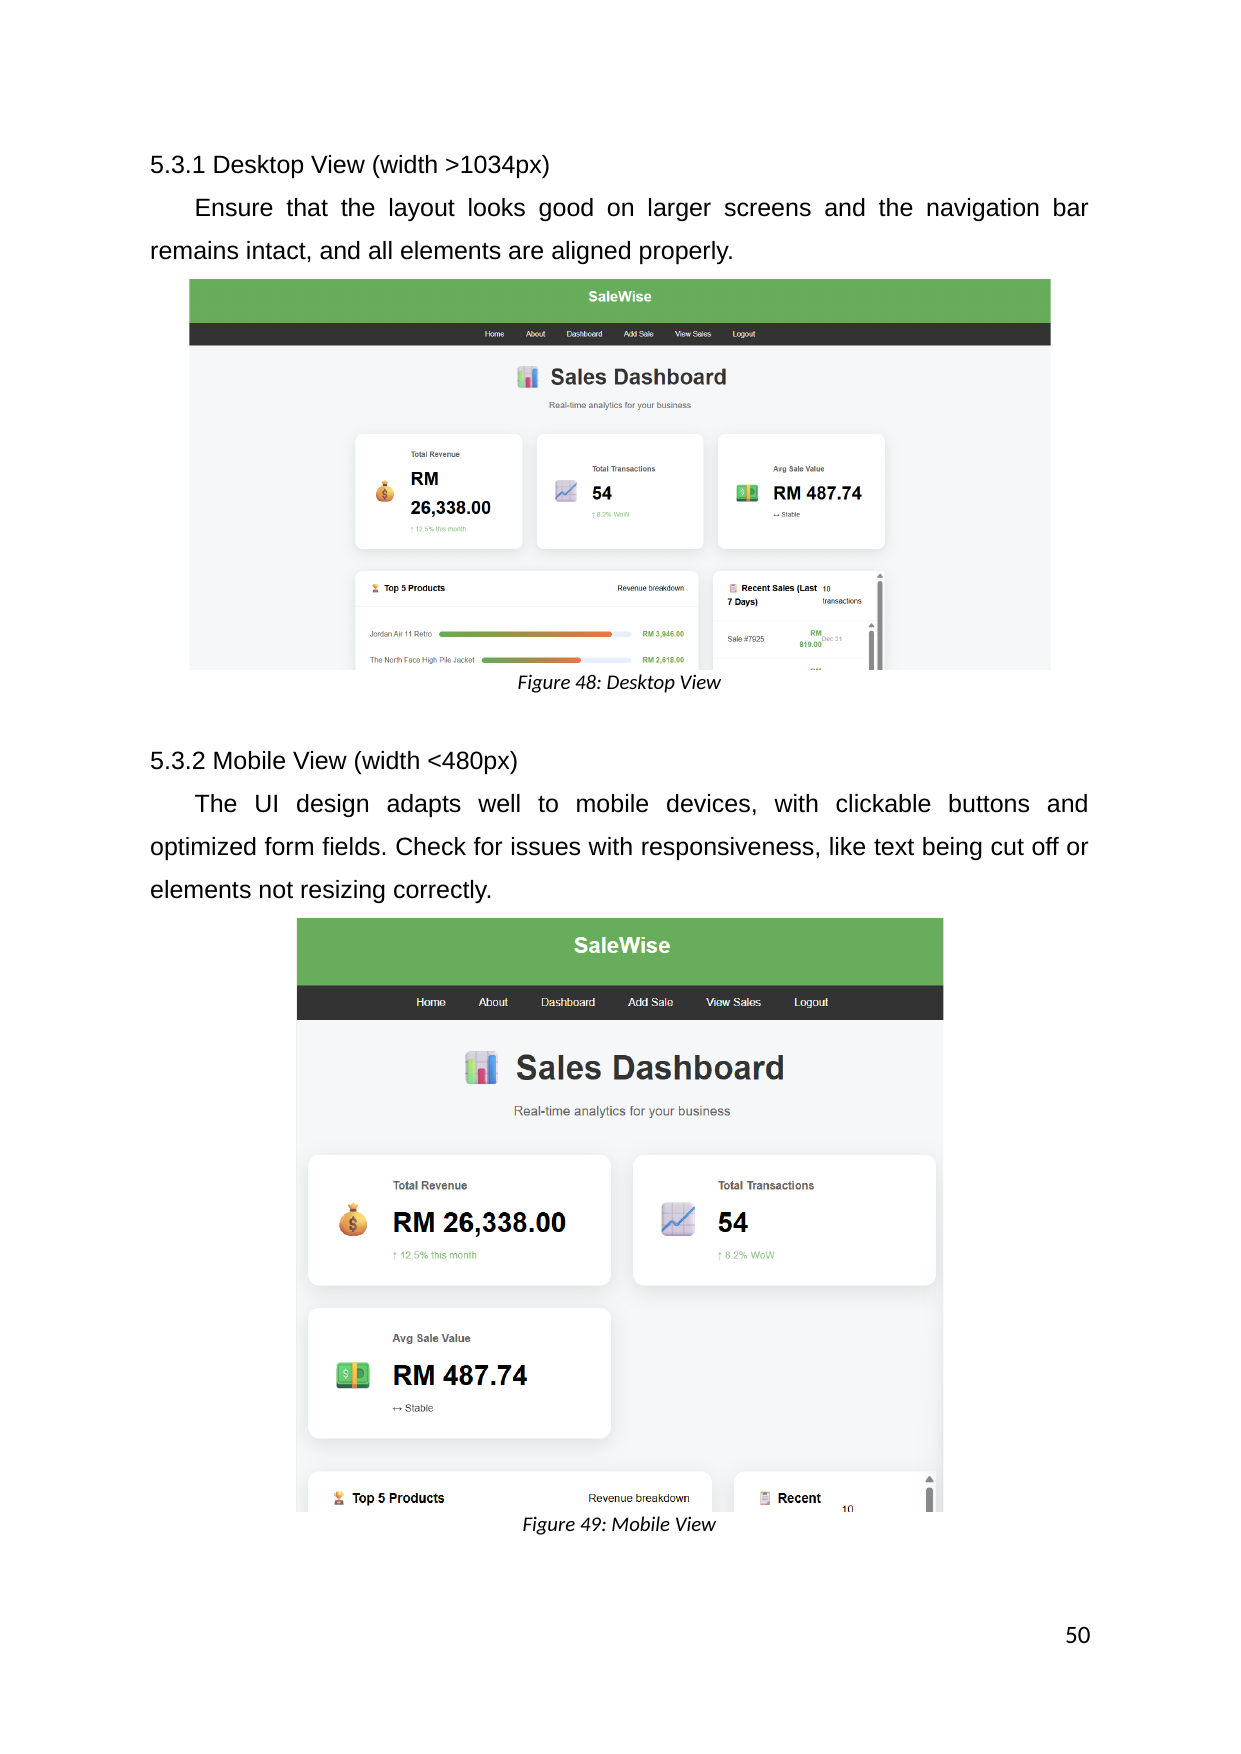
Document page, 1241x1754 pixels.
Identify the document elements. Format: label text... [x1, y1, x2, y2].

subtitle 5.3.2 Mobile View (width <480px) [150, 746, 1090, 775]
text Ensure that the layout looks good on larger screens and the navigation bar remains intact, and all elements are aligned properly. [150, 193, 1090, 265]
text Figure 49: Mobile View [150, 1511, 1090, 1537]
text The UI design adapts well to mobile devices, with clickable buttons and optimized form fields. Check for issues with responsiveness, like text being cut off or elements not resizing correctly. [150, 789, 1090, 904]
picture [189, 279, 1051, 670]
subtitle 5.3.1 Desktop View (width >1034px) [150, 150, 1090, 179]
picture [296, 918, 944, 1512]
text Figure 48: Desktop View [150, 669, 1090, 695]
